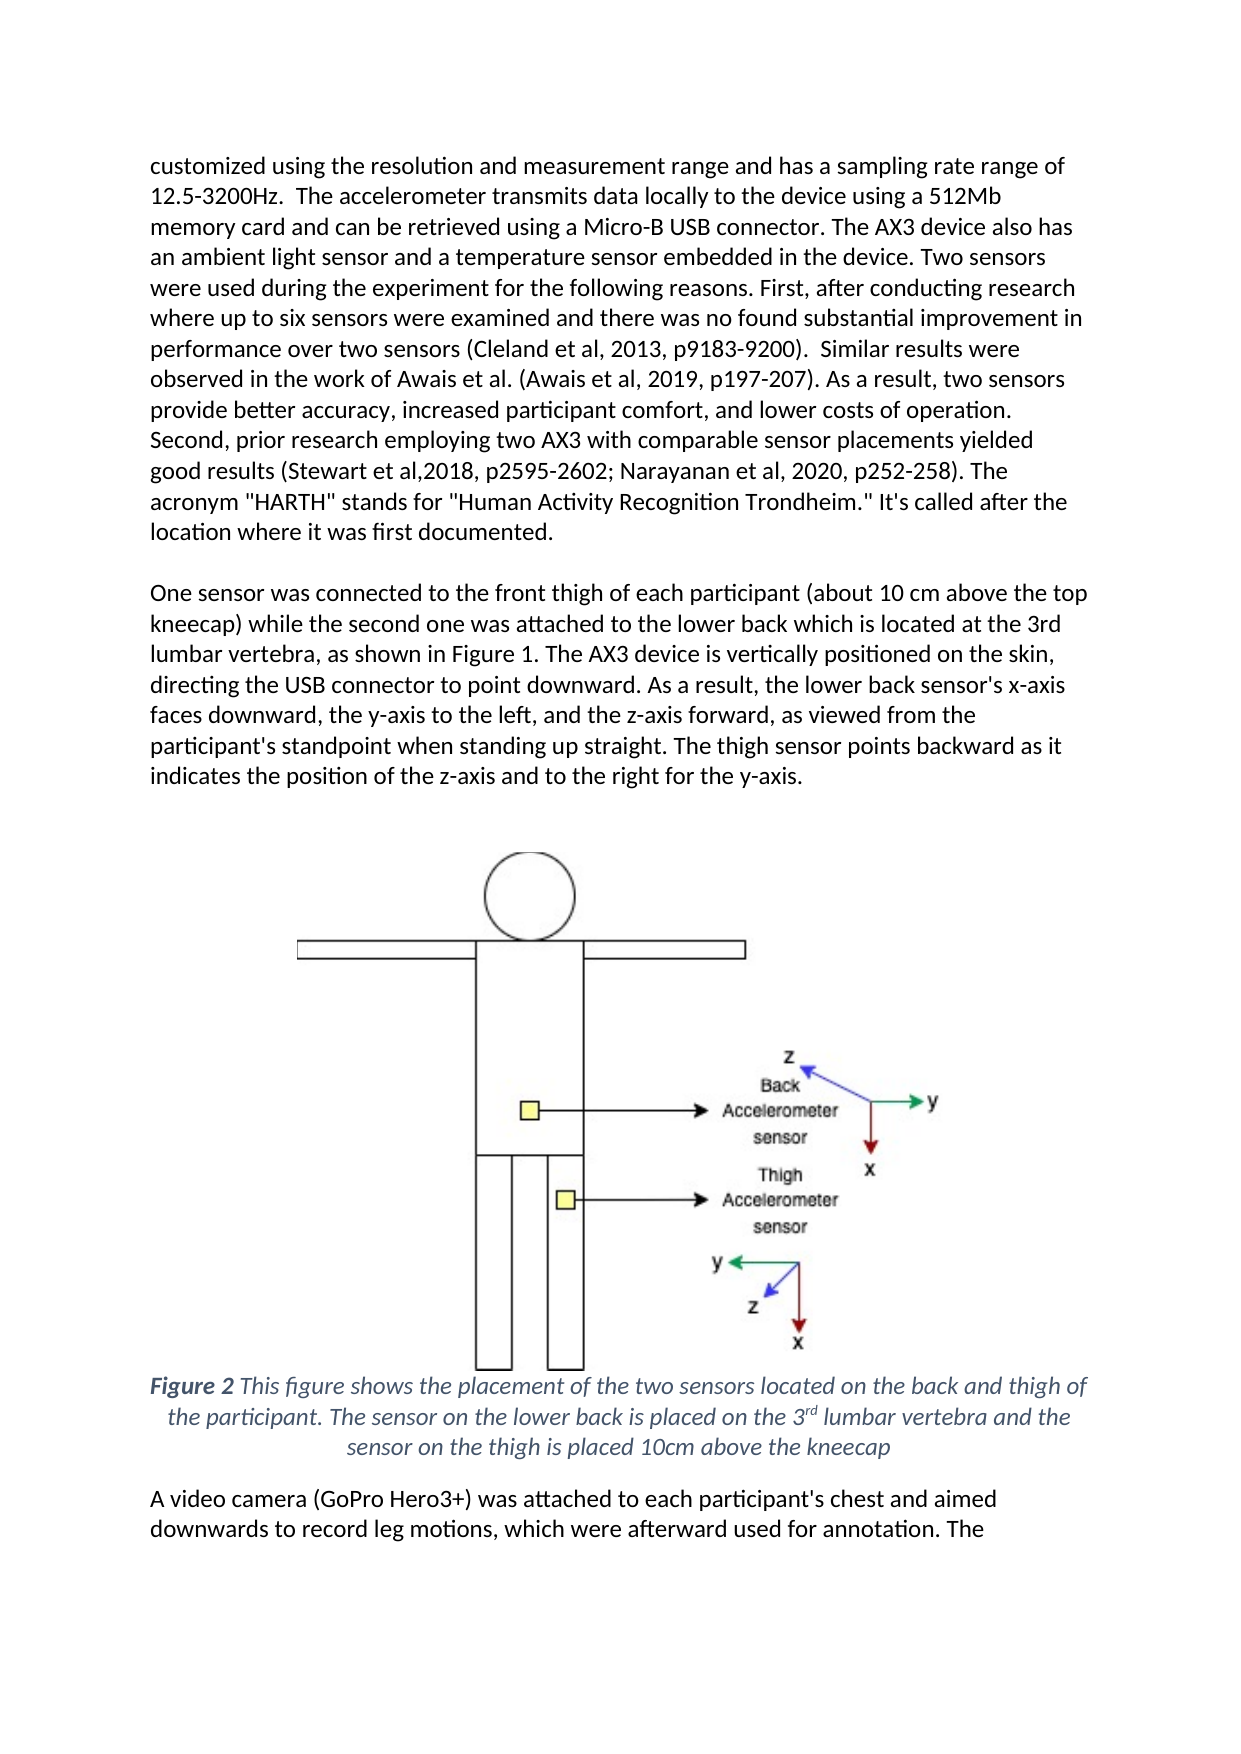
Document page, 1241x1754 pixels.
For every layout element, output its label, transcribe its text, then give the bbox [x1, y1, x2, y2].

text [150, 150, 1090, 547]
text One sensor was connected to the front thigh of each participant (about 10 cm above the top kneecap) while the second one was attached to the lower back which is located at the 3rd lumbar vertebra, as shown in Figure 1. The AX3 device is vertically positioned on the skin, directing the USB connector to point downward. As a result, the lower back sensor's x-axis faces downward, the y-axis to the left, and the z-axis forward, as viewed from the participant's standpoint when standing up straight. The thigh sensor points backward as it indicates the position of the z-axis and to the right for the y-axis. [150, 577, 1090, 791]
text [150, 1483, 1090, 1544]
picture [297, 852, 944, 1371]
text Figure 2 This figure shows the placement of the two sensors located on the back and thigh of the participant. The sensor on the lower back is placed on the 3rd lumbar vertebra and the sensor on the thigh is placed 10cm above the kneecap [150, 1370, 1090, 1462]
